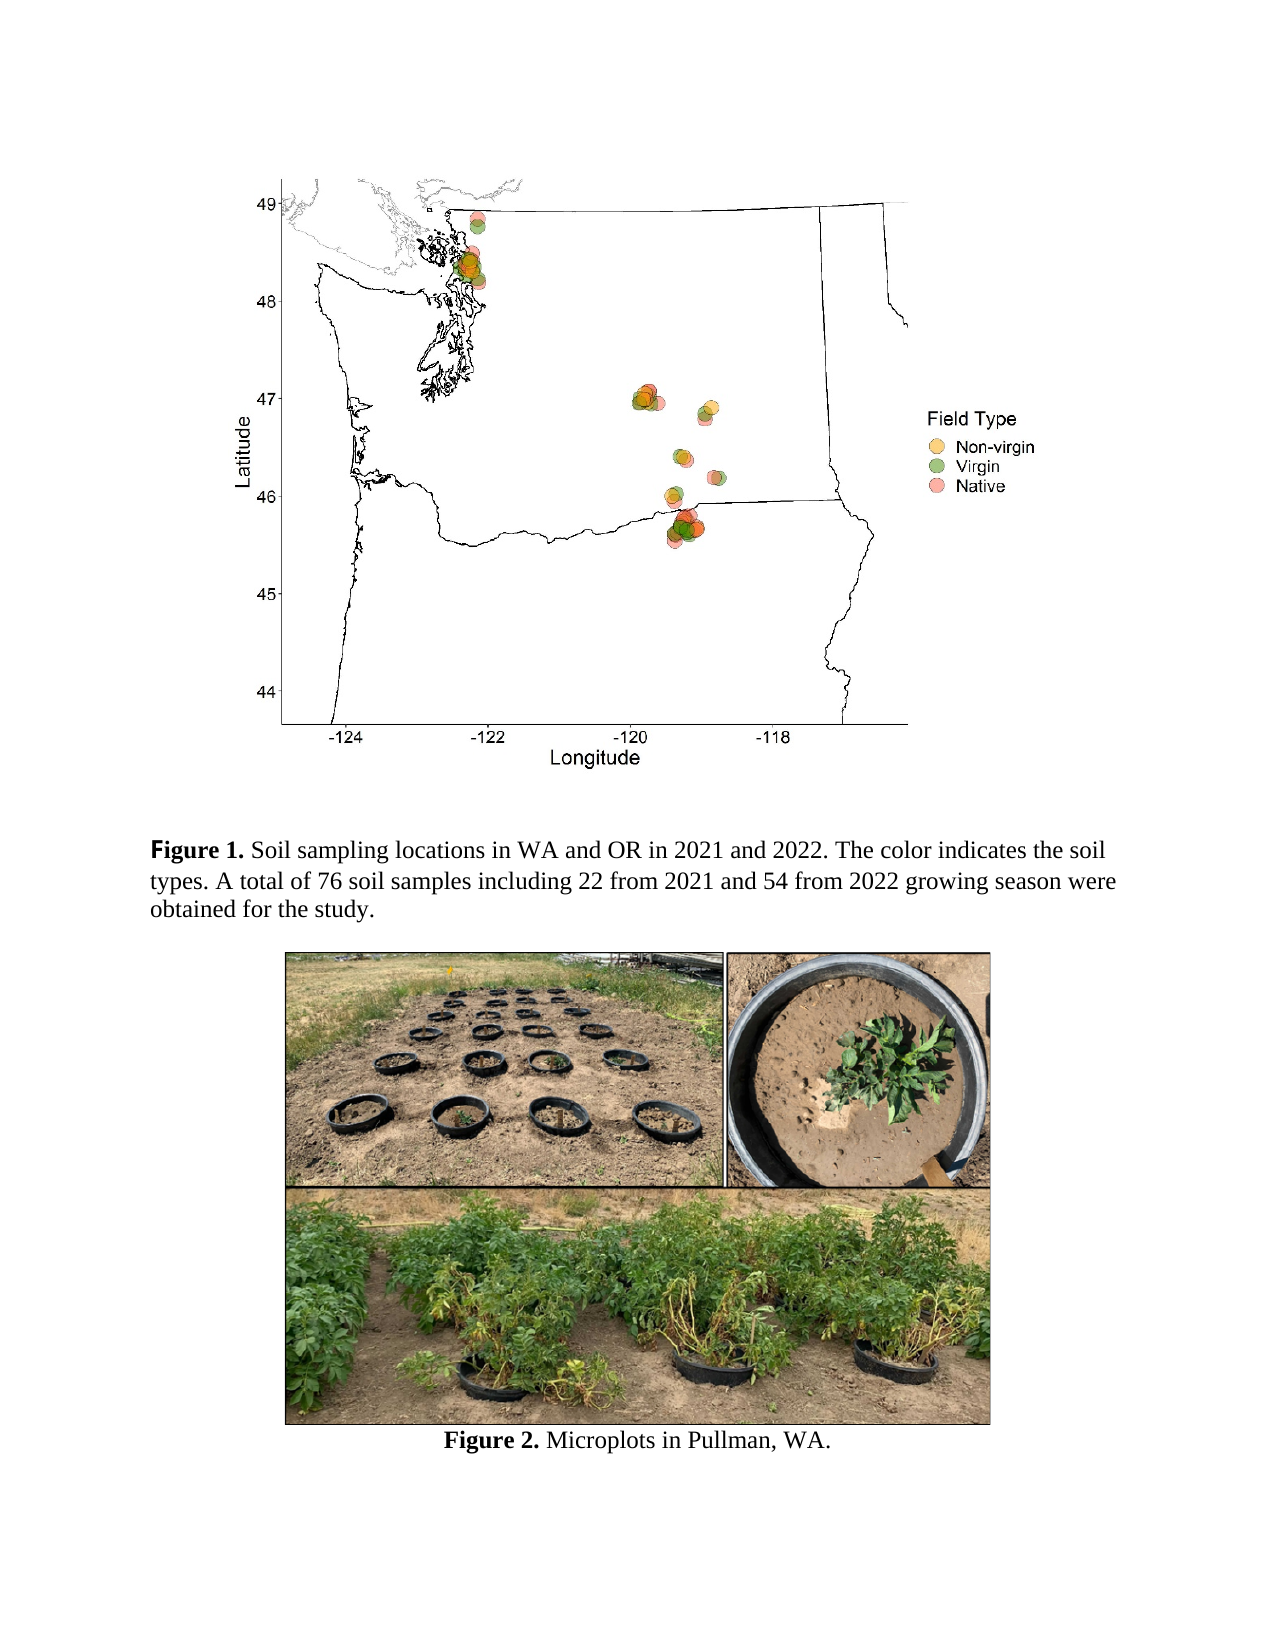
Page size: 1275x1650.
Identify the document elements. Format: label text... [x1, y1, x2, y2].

text Figure 2. Microplots in Pullman, WA. [150, 1425, 1125, 1453]
text Figure 1. Soil sampling locations in WA and OR in 2021 and 2022. The color indicates the soil types. A total of 76 soil samples including 22 from 2021 and 54 from 2022 growing season were obtained for the study. [150, 832, 1125, 923]
picture [284, 952, 991, 1425]
picture [228, 150, 1047, 798]
